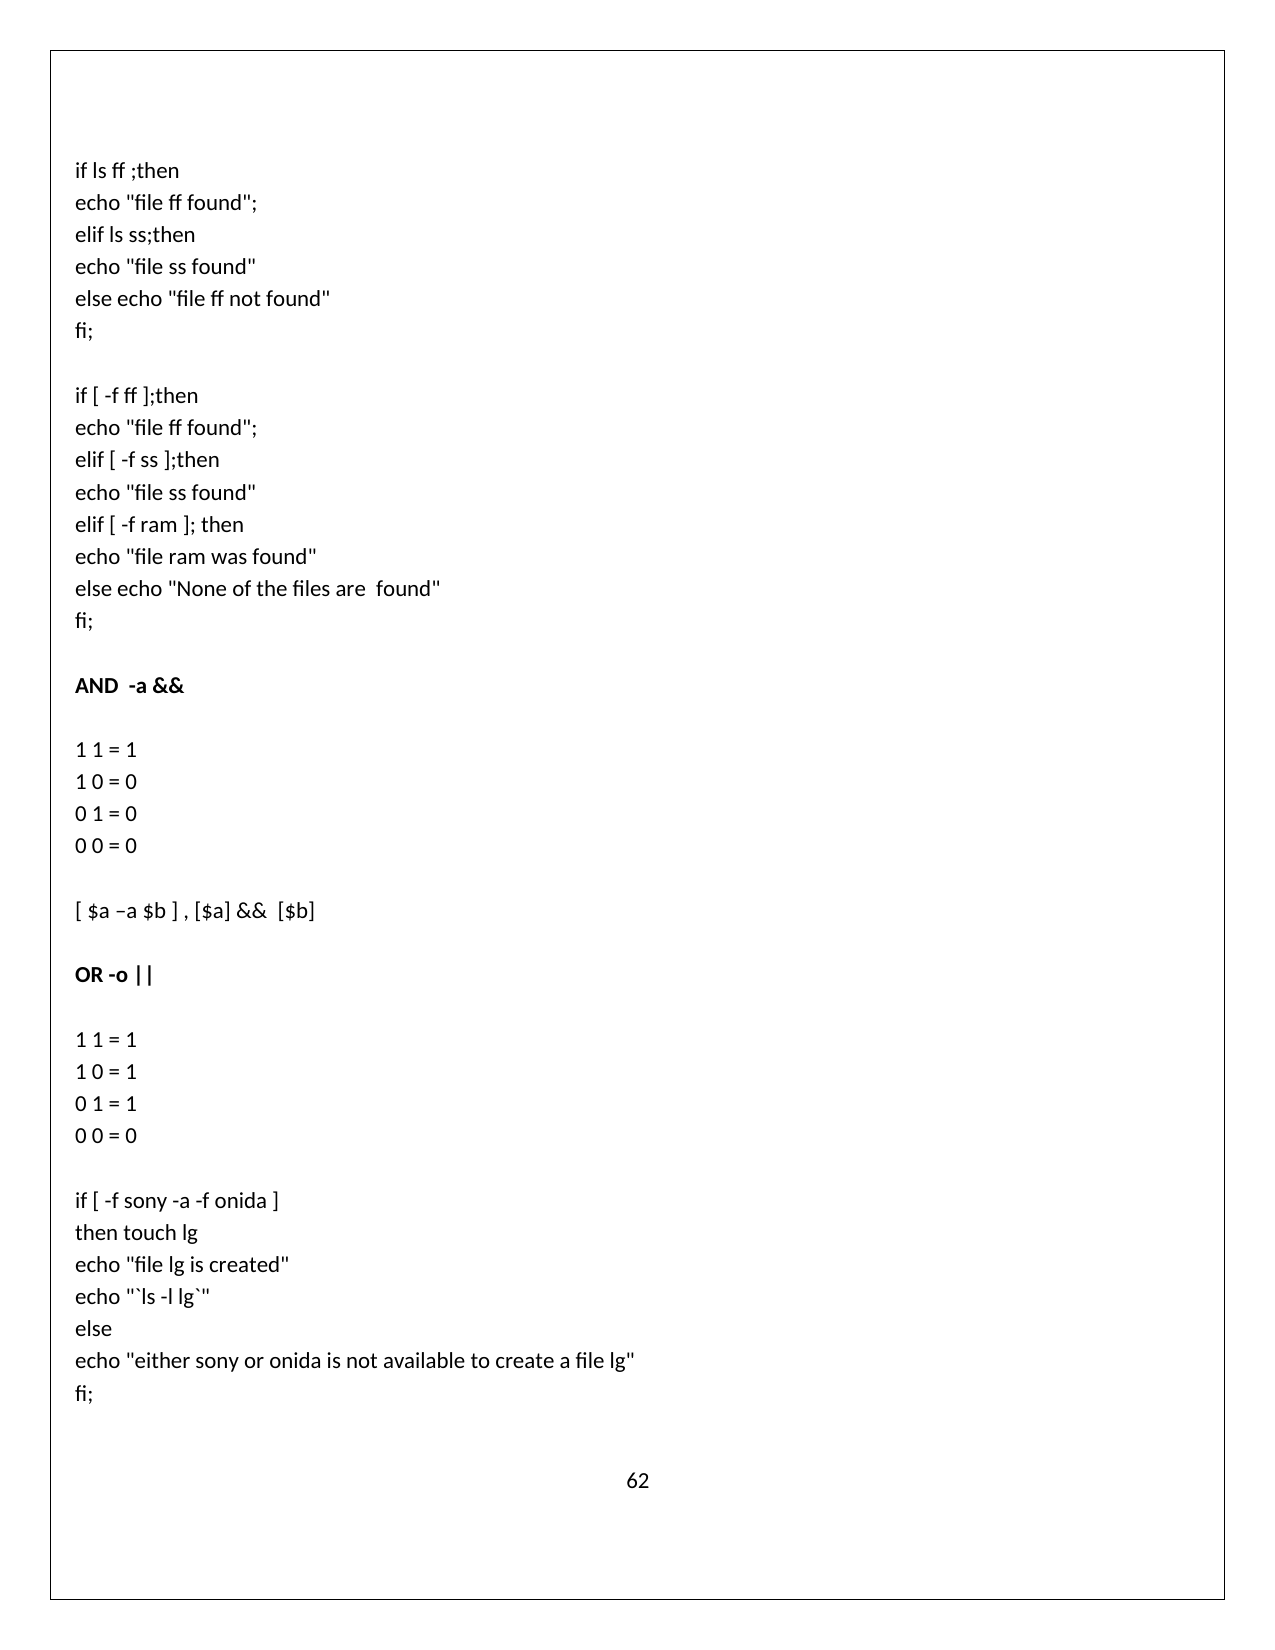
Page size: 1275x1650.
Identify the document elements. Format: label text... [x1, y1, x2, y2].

text 1 1 = 1 [75, 1025, 1200, 1053]
text 1 0 = 0 [75, 767, 1200, 795]
text elif ls ss;then [75, 220, 1200, 248]
text fi; [75, 317, 1200, 345]
text if ls ff ;then [75, 156, 1200, 184]
text echo "`ls -l lg`" [75, 1282, 1200, 1310]
text echo "file lg is created" [75, 1250, 1200, 1278]
text if [ -f sony -a -f onida ] [75, 1186, 1200, 1214]
text 0 1 = 0 [75, 799, 1200, 827]
text 1 0 = 1 [75, 1057, 1200, 1085]
text [ $a –a $b ] , [$a] && [$b] [75, 896, 1200, 924]
text fi; [75, 606, 1200, 634]
text then touch lg [75, 1218, 1200, 1246]
text 0 1 = 1 [75, 1089, 1200, 1117]
text 0 0 = 0 [75, 1121, 1200, 1149]
text elif [ -f ss ];then [75, 445, 1200, 473]
text echo "file ss found" [75, 478, 1200, 506]
text echo "file ram was found" [75, 542, 1200, 570]
text echo "either sony or onida is not available to create a file lg" [75, 1347, 1200, 1375]
text echo "file ss found" [75, 252, 1200, 280]
text OR -o || [75, 960, 1200, 988]
text echo "file ff found"; [75, 413, 1200, 441]
text fi; [75, 1379, 1200, 1407]
text echo "file ff found"; [75, 188, 1200, 216]
text 1 1 = 1 [75, 735, 1200, 763]
text if [ -f ff ];then [75, 381, 1200, 409]
text else echo "None of the files are found" [75, 574, 1200, 602]
text else echo "file ff not found" [75, 284, 1200, 312]
text else [75, 1314, 1200, 1342]
text 0 0 = 0 [75, 832, 1200, 860]
text elif [ -f ram ]; then [75, 510, 1200, 538]
text AND -a && [75, 671, 1200, 699]
